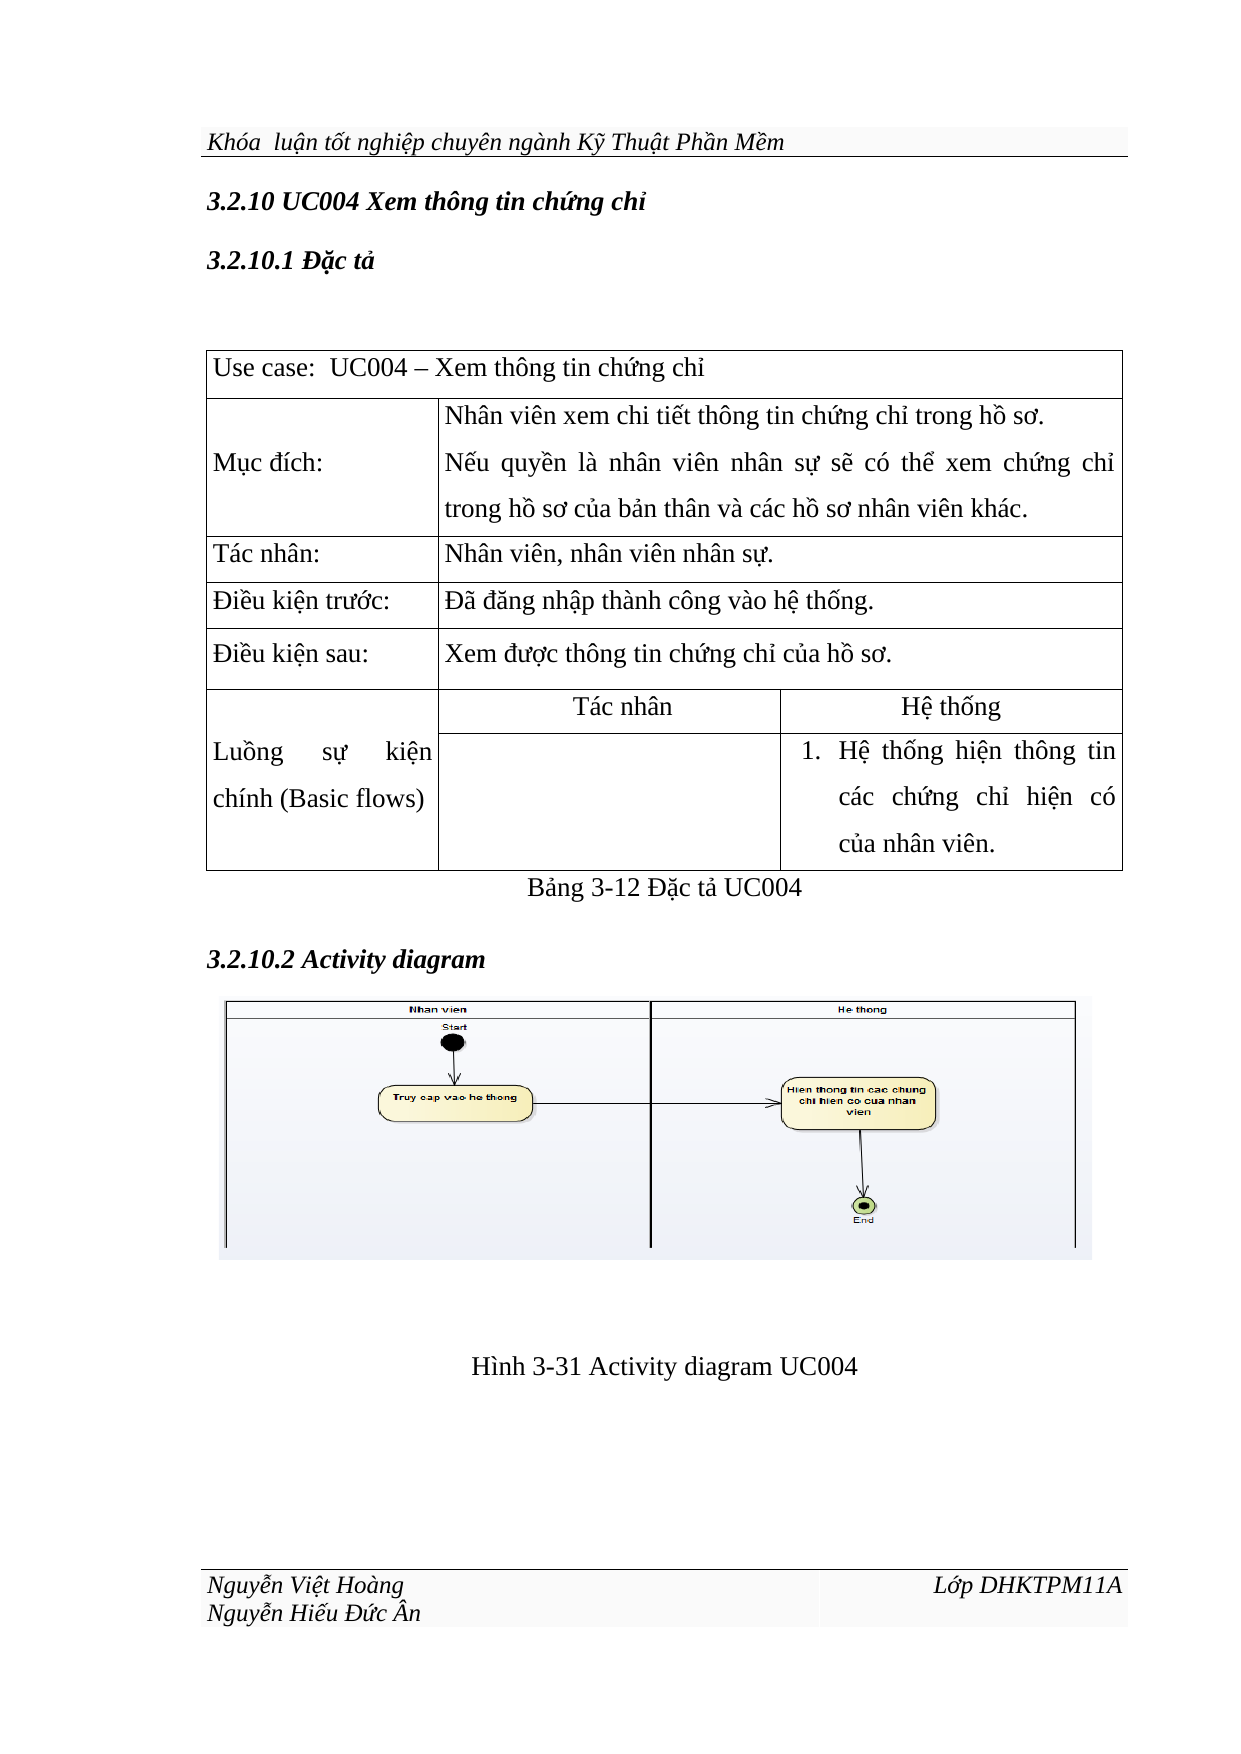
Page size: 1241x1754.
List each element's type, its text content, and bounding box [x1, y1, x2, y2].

table_cell Hệ thống [781, 690, 1122, 733]
table_cell Tác nhân [439, 690, 780, 733]
table_cell Nhân viên xem chi tiết thông tin chứng chỉ trong hồ sơ. Nếu quyền là nhân viên nhân sự sẽ có thể xem chứng chỉ trong hồ sơ của bản thân và các hồ sơ nhân viên khác. [439, 399, 1122, 536]
picture [218, 996, 1093, 1260]
table_cell Điều kiện trước: [207, 583, 438, 628]
table_header Use case: UC004 – Xem thông tin chứng chỉ [207, 351, 1122, 398]
subtitle Đặc tả [207, 244, 1122, 276]
table_cell Điều kiện sau: [207, 629, 438, 689]
table_cell Đã đăng nhập thành công vào hệ thống. [439, 583, 1122, 628]
table_cell Nhân viên, nhân viên nhân sự. [439, 537, 1122, 582]
table_cell Tác nhân: [207, 537, 438, 582]
table_cell Hệ thống hiện thông tin các chứng chỉ hiện có của nhân viên. [781, 734, 1122, 870]
table_cell Xem được thông tin chứng chỉ của hồ sơ. [439, 629, 1122, 689]
subtitle UC004 Xem thông tin chứng chỉ [207, 185, 1122, 216]
table_cell [439, 734, 780, 870]
table_cell Mục đích: [207, 399, 438, 536]
table_cell Luồng sự kiện chính (Basic flows) [207, 690, 438, 870]
subtitle Activity diagram [207, 943, 1122, 974]
